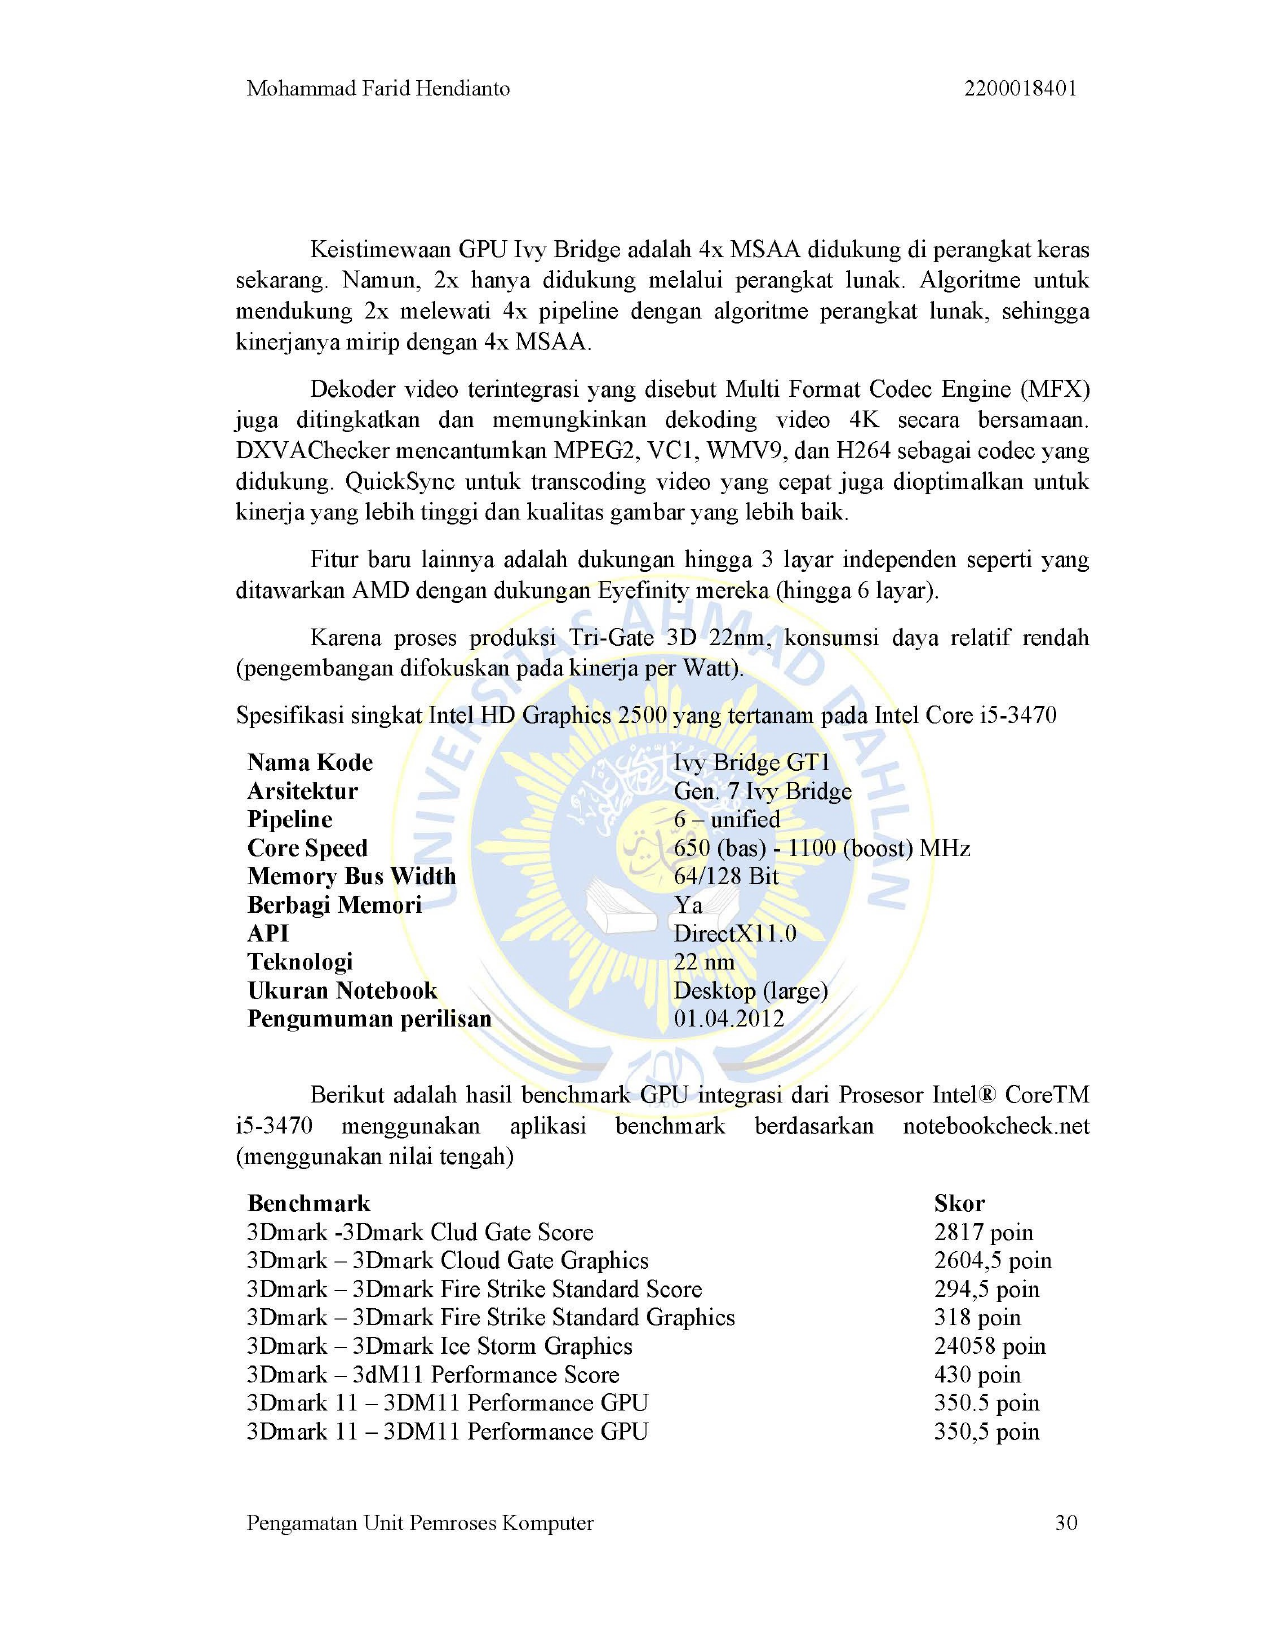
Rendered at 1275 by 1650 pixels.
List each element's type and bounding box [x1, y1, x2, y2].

picture [231, 77, 1092, 1536]
